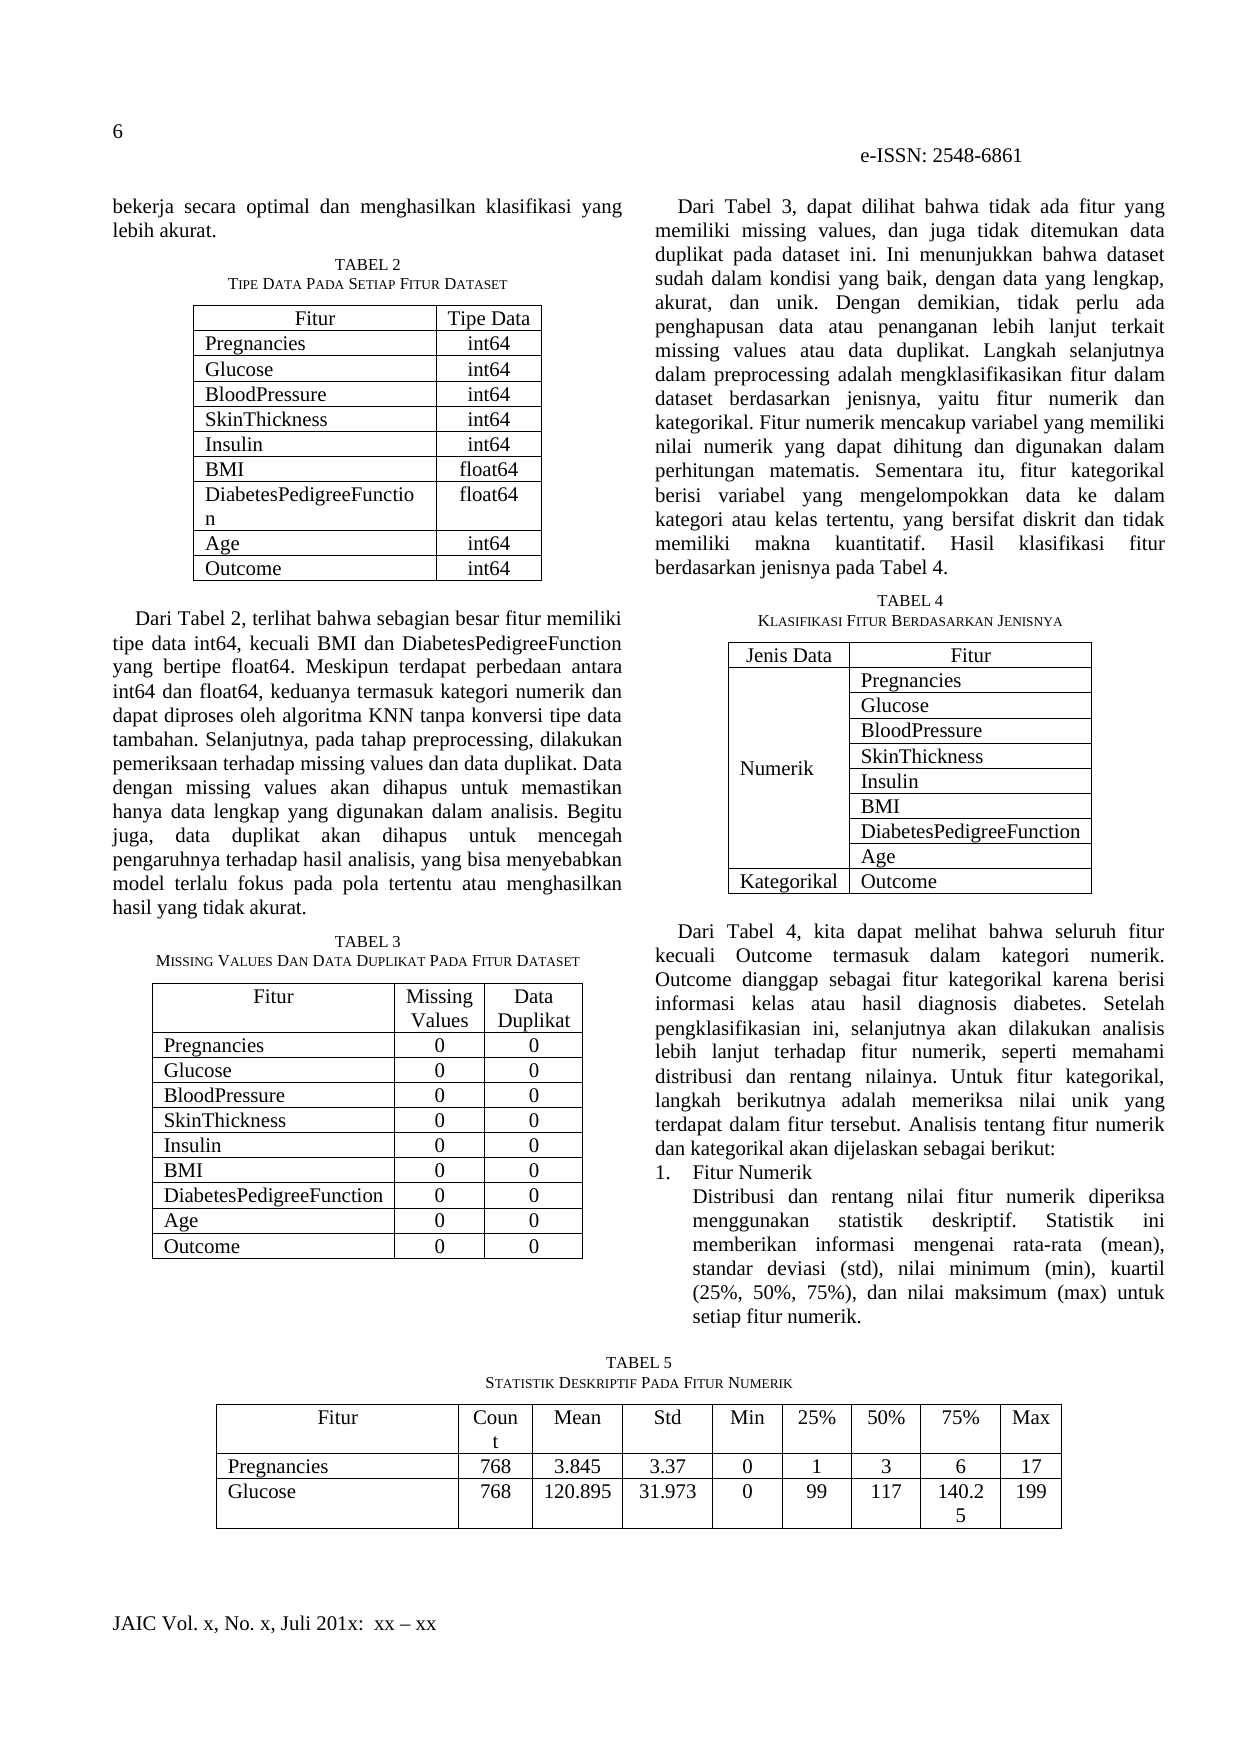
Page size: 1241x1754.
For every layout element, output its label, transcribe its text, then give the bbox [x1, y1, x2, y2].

text TABEL 5 Statistik Deskriptif Pada Fitur Numerik [112, 1353, 1165, 1392]
table_cell Glucose [153, 1058, 394, 1082]
table_cell 117 [852, 1479, 920, 1527]
table_header Fitur [153, 984, 394, 1032]
table_cell Insulin [850, 769, 1091, 793]
table_cell 3 [852, 1454, 920, 1478]
table_cell Insulin [194, 432, 436, 456]
table_cell DiabetesPedigreeFunction [153, 1183, 394, 1207]
table_cell 0 [713, 1454, 782, 1478]
table_cell 0 [485, 1209, 582, 1232]
table_header Jenis Data [729, 643, 849, 667]
table_cell Pregnancies [217, 1454, 458, 1478]
table_cell 6 [921, 1454, 1000, 1478]
table_cell Outcome [194, 556, 436, 580]
table_cell Age [153, 1209, 394, 1232]
table_header Fitur [850, 643, 1091, 667]
table_cell int64 [437, 407, 541, 431]
table_cell int64 [437, 531, 541, 555]
table_cell 0 [395, 1083, 484, 1107]
table_cell 768 [459, 1479, 532, 1527]
table_cell 0 [485, 1033, 582, 1057]
table_cell BloodPressure [850, 719, 1091, 742]
table_cell 199 [1001, 1479, 1061, 1527]
table_cell 140.25 [921, 1479, 1000, 1527]
table_cell BloodPressure [153, 1083, 394, 1107]
text TABEL 3 Missing Values Dan Data Duplikat Pada Fitur Dataset [112, 932, 623, 970]
table_cell 120.895 [533, 1479, 622, 1527]
table_cell 0 [485, 1083, 582, 1107]
table_cell 0 [395, 1108, 484, 1132]
table_cell 0 [395, 1058, 484, 1082]
list Distribusi dan rentang nilai fitur numerik diperiksa menggunakan statistik deskriptif. Statistik ini memberikan informasi mengenai rata-rata (mean), standar deviasi (std), nilai minimum (min), kuartil (25%, 50%, 75%), dan nilai maksimum (max) untuk setiap fitur numerik. [692, 1184, 1165, 1328]
table_cell 17 [1001, 1454, 1061, 1478]
table_cell 0 [395, 1033, 484, 1057]
text Dari Tabel 2, terlihat bahwa sebagian besar fitur memiliki tipe data int64, kecuali BMI dan DiabetesPedigreeFunction yang bertipe float64. Meskipun terdapat perbedaan antara int64 dan float64, keduanya termasuk kategori numerik dan dapat diproses oleh algoritma KNN tanpa konversi tipe data tambahan. Selanjutnya, pada tahap preprocessing, dilakukan pemeriksaan terhadap missing values dan data duplikat. Data dengan missing values akan dihapus untuk memastikan hanya data lengkap yang digunakan dalam analisis. Begitu juga, data duplikat akan dihapus untuk mencegah pengaruhnya terhadap hasil analisis, yang bisa menyebabkan model terlalu fokus pada pola tertentu atau menghasilkan hasil yang tidak akurat. [112, 606, 623, 919]
table_cell Pregnancies [850, 668, 1091, 692]
table_cell BMI [153, 1158, 394, 1182]
table_cell SkinThickness [153, 1108, 394, 1132]
table_header Tipe Data [437, 306, 541, 330]
table_cell Outcome [153, 1234, 394, 1258]
table_cell Pregnancies [194, 331, 436, 355]
table_cell float64 [437, 457, 541, 481]
table_cell 0 [395, 1183, 484, 1207]
table_header Mean [533, 1405, 622, 1453]
table_cell 0 [395, 1234, 484, 1258]
text Dari Tabel 4, kita dapat melihat bahwa seluruh fitur kecuali Outcome termasuk dalam kategori numerik. Outcome dianggap sebagai fitur kategorikal karena berisi informasi kelas atau hasil diagnosis diabetes. Setelah pengklasifikasian ini, selanjutnya akan dilakukan analisis lebih lanjut terhadap fitur numerik, seperti memahami distribusi dan rentang nilainya. Untuk fitur kategorikal, langkah berikutnya adalah memeriksa nilai unik yang terdapat dalam fitur tersebut. Analisis tentang fitur numerik dan kategorikal akan dijelaskan sebagai berikut: [655, 919, 1165, 1160]
table_cell 0 [395, 1209, 484, 1232]
table_cell Age [850, 844, 1091, 868]
table_cell Numerik [729, 668, 849, 868]
table_header 25% [783, 1405, 851, 1453]
table_header Data Duplikat [485, 984, 582, 1032]
table_cell 0 [395, 1133, 484, 1157]
table_cell 1 [783, 1454, 851, 1478]
table_header 50% [852, 1405, 920, 1453]
table_cell int64 [437, 556, 541, 580]
text TABEL 4 Klasifikasi Fitur Berdasarkan Jenisnya [655, 591, 1165, 629]
table_cell Kategorikal [729, 869, 849, 893]
list Fitur Numerik [655, 1160, 1165, 1184]
table_cell 0 [713, 1479, 782, 1527]
table_cell 0 [395, 1158, 484, 1182]
table_cell BMI [194, 457, 436, 481]
table_cell int64 [437, 382, 541, 406]
table_cell 0 [485, 1183, 582, 1207]
table_cell int64 [437, 331, 541, 355]
table_header Min [713, 1405, 782, 1453]
table_cell Glucose [194, 356, 436, 381]
table_cell 768 [459, 1454, 532, 1478]
table_cell BMI [850, 794, 1091, 818]
table_cell 99 [783, 1479, 851, 1527]
table_cell int64 [437, 432, 541, 456]
table_cell 0 [485, 1158, 582, 1182]
table_cell DiabetesPedigreeFunction [850, 819, 1091, 843]
table_header Max [1001, 1405, 1061, 1453]
table_cell 3.37 [623, 1454, 712, 1478]
table_header 75% [921, 1405, 1000, 1453]
table_cell DiabetesPedigreeFunction [194, 482, 436, 530]
table_header Std [623, 1405, 712, 1453]
table_cell Glucose [850, 693, 1091, 717]
text TABEL 2 Tipe Data Pada Setiap Fitur Dataset [112, 254, 623, 293]
table_header Fitur [194, 306, 436, 330]
table_header Count [459, 1405, 532, 1453]
table_cell float64 [437, 482, 541, 530]
table_cell SkinThickness [850, 744, 1091, 768]
table_cell 0 [485, 1058, 582, 1082]
table_cell int64 [437, 356, 541, 381]
table_cell Pregnancies [153, 1033, 394, 1057]
text Dari Tabel 3, dapat dilihat bahwa tidak ada fitur yang memiliki missing values, dan juga tidak ditemukan data duplikat pada dataset ini. Ini menunjukkan bahwa dataset sudah dalam kondisi yang baik, dengan data yang lengkap, akurat, dan unik. Dengan demikian, tidak perlu ada penghapusan data atau penanganan lebih lanjut terkait missing values atau data duplikat. Langkah selanjutnya dalam preprocessing adalah mengklasifikasikan fitur dalam dataset berdasarkan jenisnya, yaitu fitur numerik dan kategorikal. Fitur numerik mencakup variabel yang memiliki nilai numerik yang dapat dihitung dan digunakan dalam perhitungan matematis. Sementara itu, fitur kategorikal berisi variabel yang mengelompokkan data ke dalam kategori atau kelas tertentu, yang bersifat diskrit dan tidak memiliki makna kuantitatif. Hasil klasifikasi fitur berdasarkan jenisnya pada Tabel 4. [655, 194, 1165, 579]
table_cell 0 [485, 1133, 582, 1157]
table_header Missing Values [395, 984, 484, 1032]
table_cell 0 [485, 1234, 582, 1258]
table_cell Insulin [153, 1133, 394, 1157]
table_cell SkinThickness [194, 407, 436, 431]
table_header Fitur [217, 1405, 458, 1453]
table_cell 0 [485, 1108, 582, 1132]
table_cell 31.973 [623, 1479, 712, 1527]
table_cell BloodPressure [194, 382, 436, 406]
table_cell Age [194, 531, 436, 555]
table_cell Glucose [217, 1479, 458, 1527]
table_cell Outcome [850, 869, 1091, 893]
table_cell 3.845 [533, 1454, 622, 1478]
